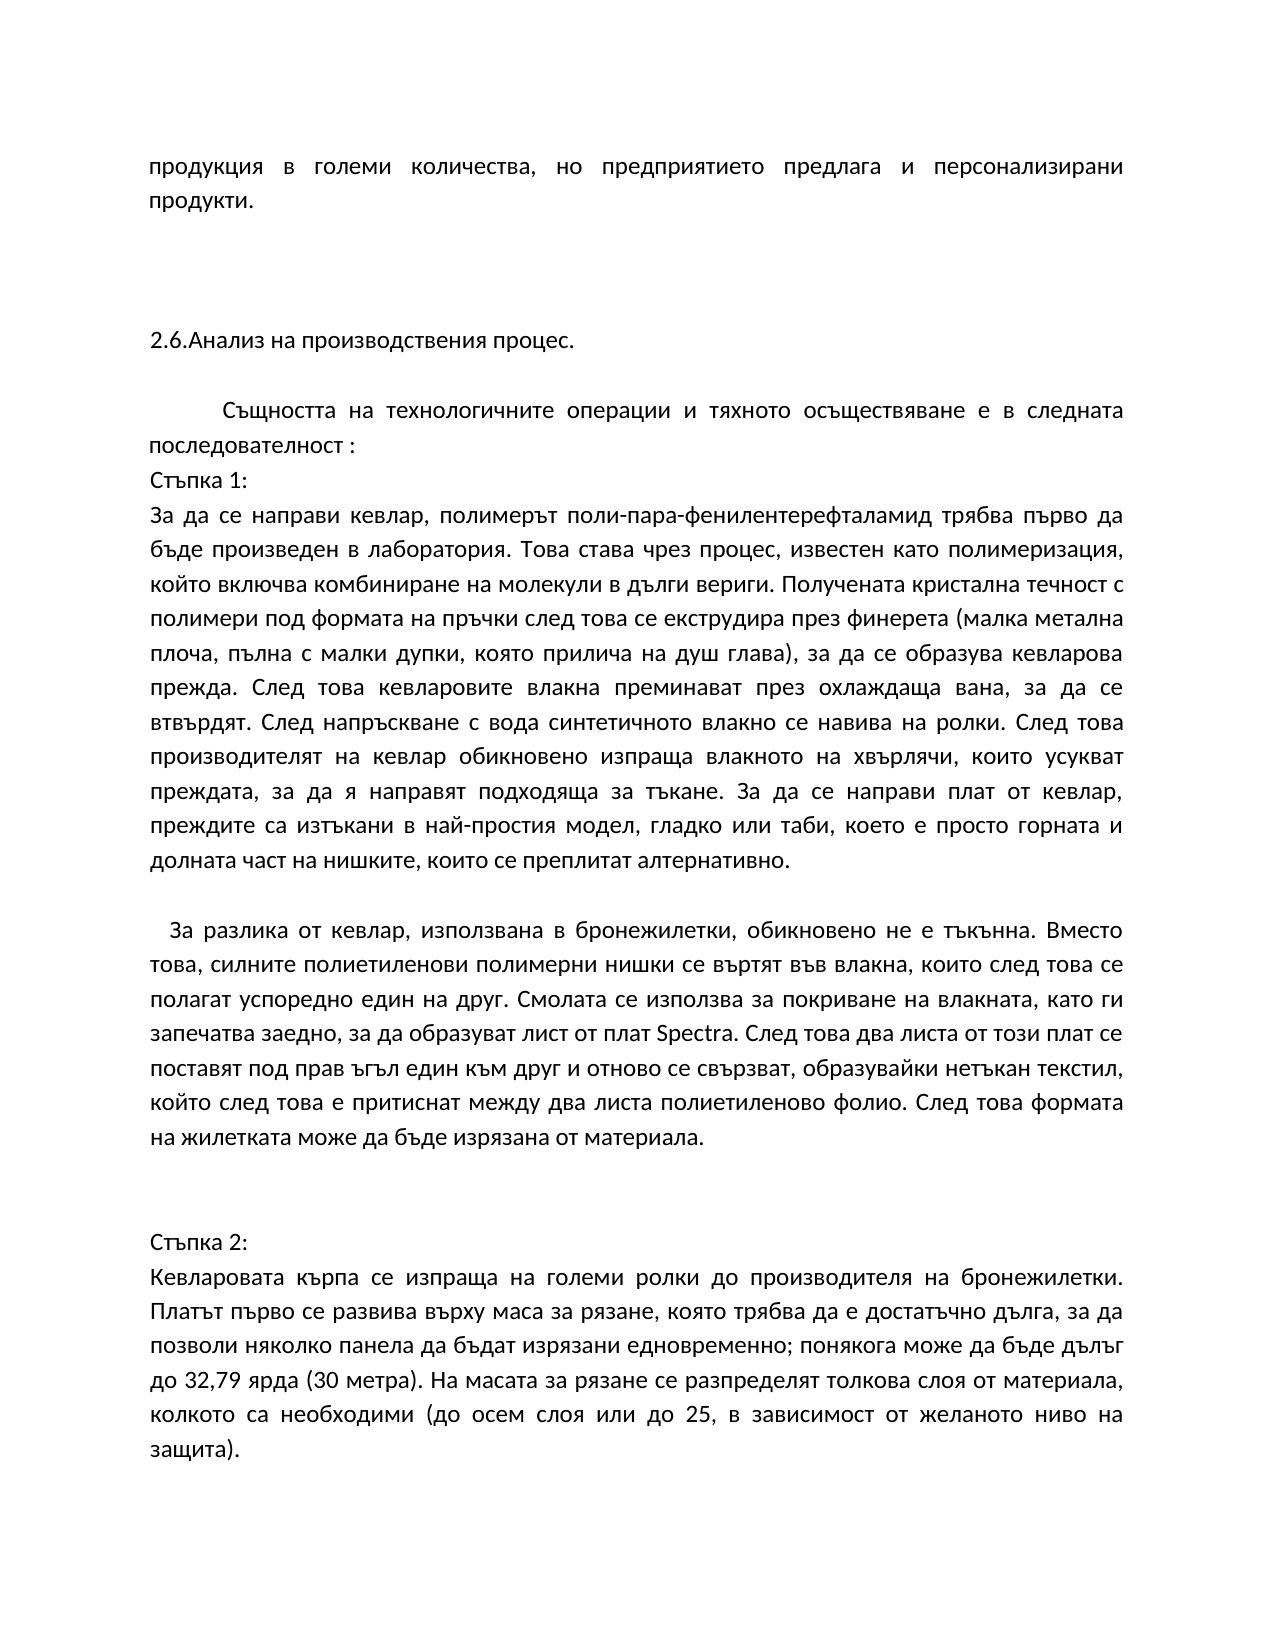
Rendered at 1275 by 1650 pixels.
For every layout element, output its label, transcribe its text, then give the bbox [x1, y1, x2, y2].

text 2.6. Анализ на производствения процес. [150, 324, 1125, 355]
text Кевларовата кърпа се изпраща на големи ролки до производителя на бронежилетки. Платът първо се развива върху маса за рязане, която трябва да е достатъчно дълга, за да позволи няколко панела да бъдат изрязани едновременно; понякога може да бъде дълъг до 32,79 ярда (30 метра). На масата за рязане се разпределят толкова слоя от материала, колкото са необходими (до осем слоя или до 25, в зависимост от желаното ниво на защита). [150, 1261, 1125, 1463]
text За да се направи кевлар, полимерът поли-пара-фенилентерефталамид трябва първо да бъде произведен в лаборатория. Това става чрез процес, известен като полимеризация, който включва комбиниране на молекули в дълги вериги. Получената кристална течност с полимери под формата на пръчки след това се екструдира през финерета (малка метална плоча, пълна с малки дупки, която прилича на душ глава), за да се образува кевларова прежда. След това кевларовите влакна преминават през охлаждаща вана, за да се втвърдят. След напръскване с вода синтетичното влакно се навива на ролки. След това производителят на кевлар обикновено изпраща влакното на хвърлячи, които усукват преждата, за да я направят подходяща за тъкане. За да се направи плат от кевлар, преждите са изтъкани в най-простия модел, гладко или таби, което е просто горната и долната част на нишките, които се преплитат алтернативно. [150, 499, 1125, 874]
text Стъпка 1: [150, 464, 1125, 494]
text Стъпка 2: [150, 1226, 1125, 1256]
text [148, 150, 1125, 215]
text Същността на технологичните операции и тяхното осъществяване е в следната последователност : [148, 394, 1125, 459]
text За разлика от кевлар, използвана в бронежилетки, обикновено не е тъкънна. Вместо това, силните полиетиленови полимерни нишки се въртят във влакна, които след това се полагат успоредно един на друг. Смолата се използва за покриване на влакната, като ги запечатва заедно, за да образуват лист от плат Spectra. След това два листа от този плат се поставят под прав ъгъл един към друг и отново се свързват, образувайки нетъкан текстил, който след това е притиснат между два листа полиетиленово фолио. След това формата на жилетката може да бъде изрязана от материала. [150, 914, 1125, 1151]
